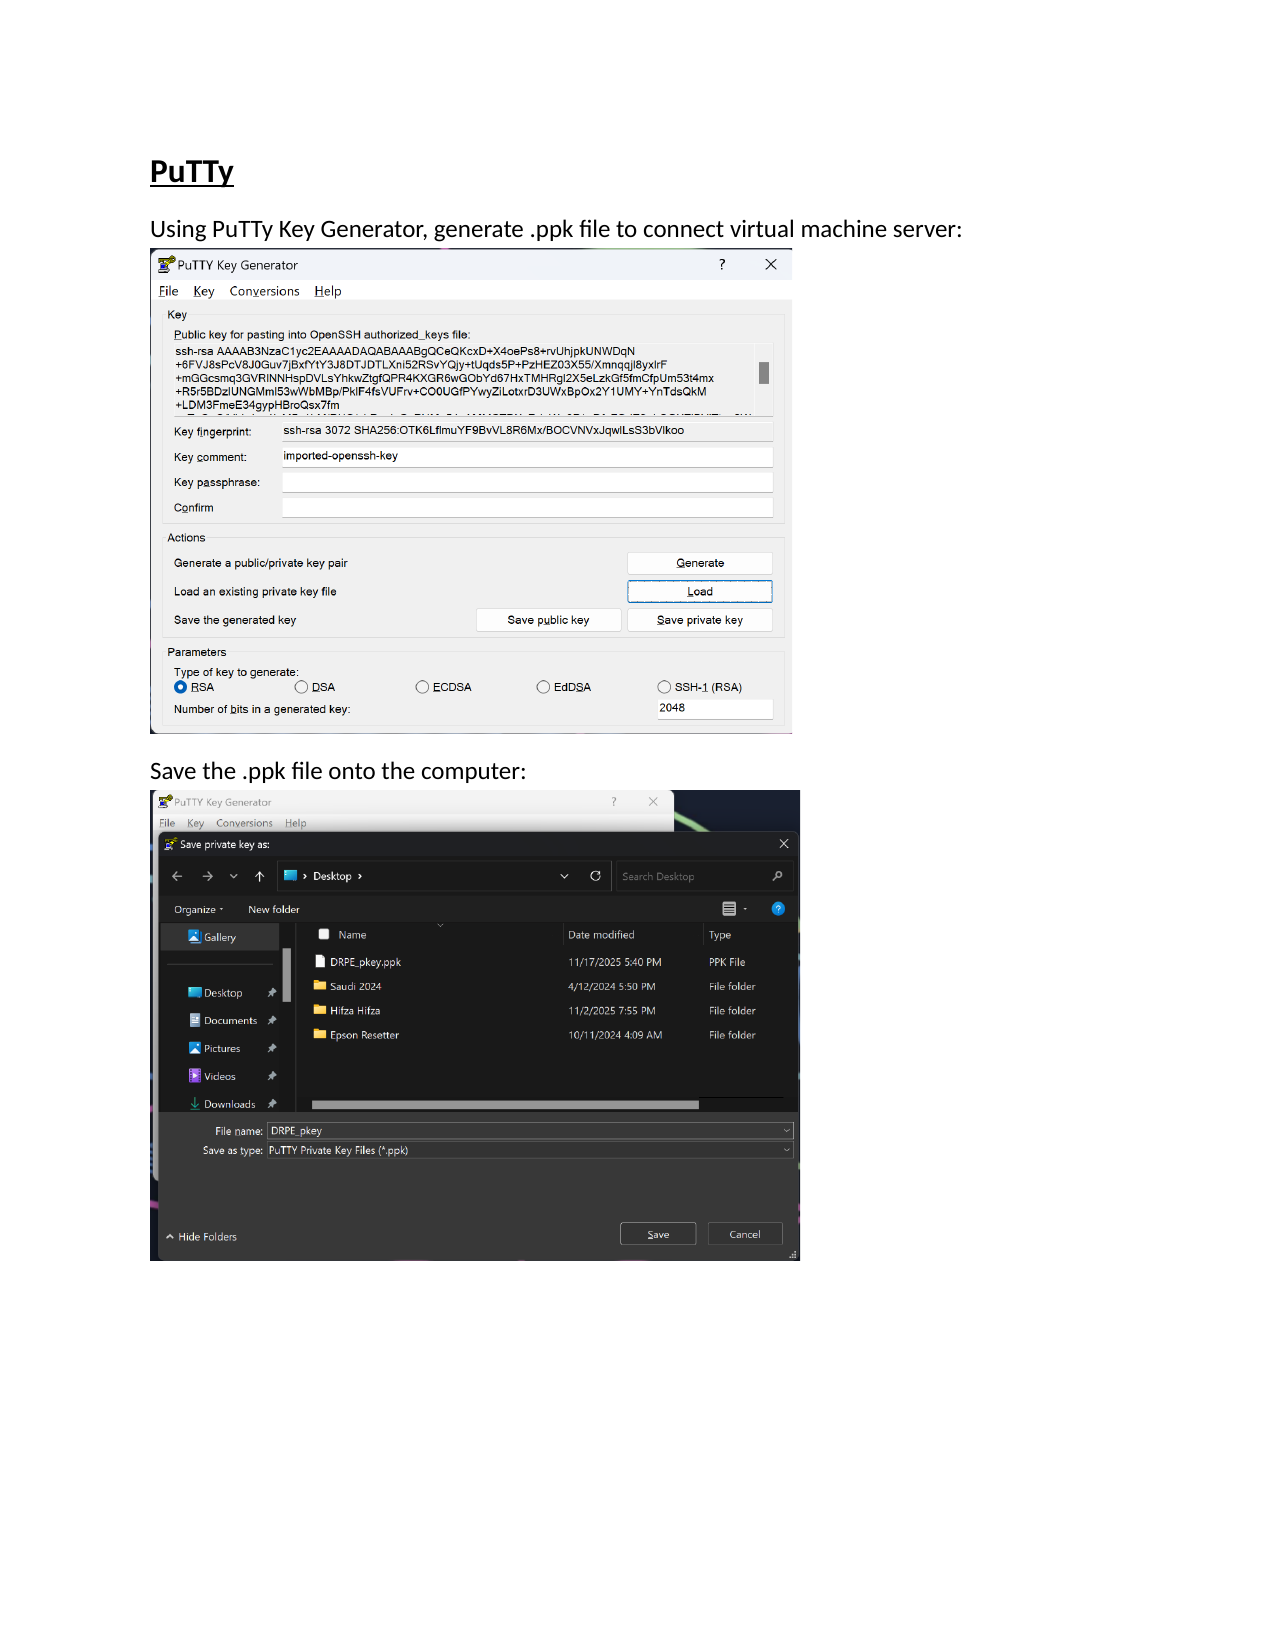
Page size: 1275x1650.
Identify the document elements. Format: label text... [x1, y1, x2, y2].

text PuTTy [150, 150, 1125, 191]
picture [150, 248, 793, 734]
picture [150, 790, 800, 1261]
